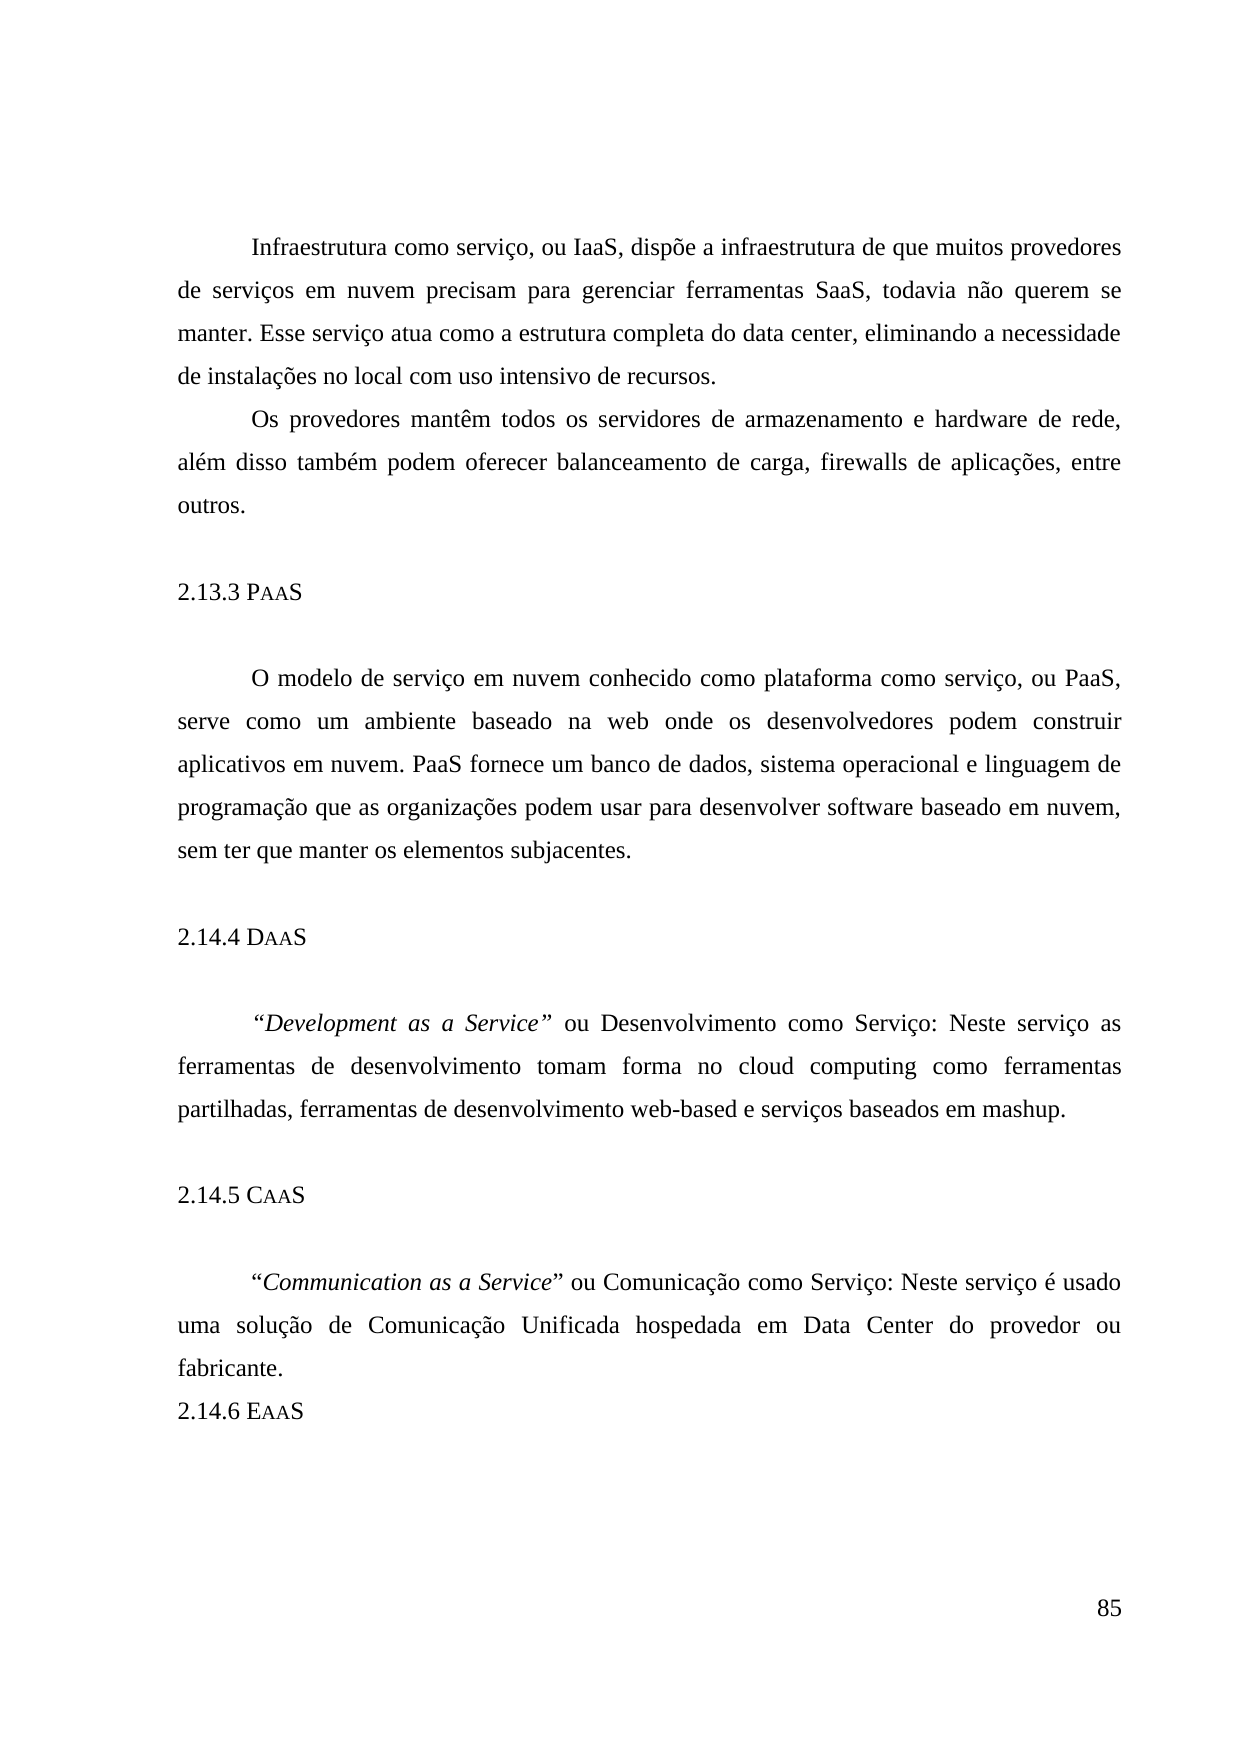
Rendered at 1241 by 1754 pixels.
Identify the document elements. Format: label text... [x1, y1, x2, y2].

text Os provedores mantêm todos os servidores de armazenamento e hardware de rede, além disso também podem oferecer balanceamento de carga, firewalls de aplicações, entre outros. [177, 404, 1122, 519]
text O modelo de serviço em nuvem conhecido como plataforma como serviço, ou PaaS, serve como um ambiente baseado na web onde os desenvolvedores podem construir aplicativos em nuvem. PaaS fornece um banco de dados, sistema operacional e linguagem de programação que as organizações podem usar para desenvolver software baseado em nuvem, sem ter que manter os elementos subjacentes. [177, 663, 1122, 864]
text “Communication as a Service” ou Comunicação como Serviço: Neste serviço é usado uma solução de Comunicação Unificada hospedada em Data Center do provedor ou fabricante. [177, 1267, 1122, 1382]
subtitle 2.14.6 EaaS [177, 1396, 1122, 1425]
subtitle 2.13.3 PaaS [177, 577, 1122, 606]
subtitle 2.14.5 CaaS [177, 1181, 1122, 1209]
subtitle 2.14.4 DaaS [177, 922, 1122, 951]
text “Development as a Service” ou Desenvolvimento como Serviço: Neste serviço as ferramentas de desenvolvimento tomam forma no cloud computing como ferramentas partilhadas, ferramentas de desenvolvimento web-based e serviços baseados em mashup. [177, 1008, 1122, 1123]
text Infraestrutura como serviço, ou IaaS, dispõe a infraestrutura de que muitos provedores de serviços em nuvem precisam para gerenciar ferramentas SaaS, todavia não querem se manter. Esse serviço atua como a estrutura completa do data center, eliminando a necessidade de instalações no local com uso intensivo de recursos. [177, 232, 1122, 390]
